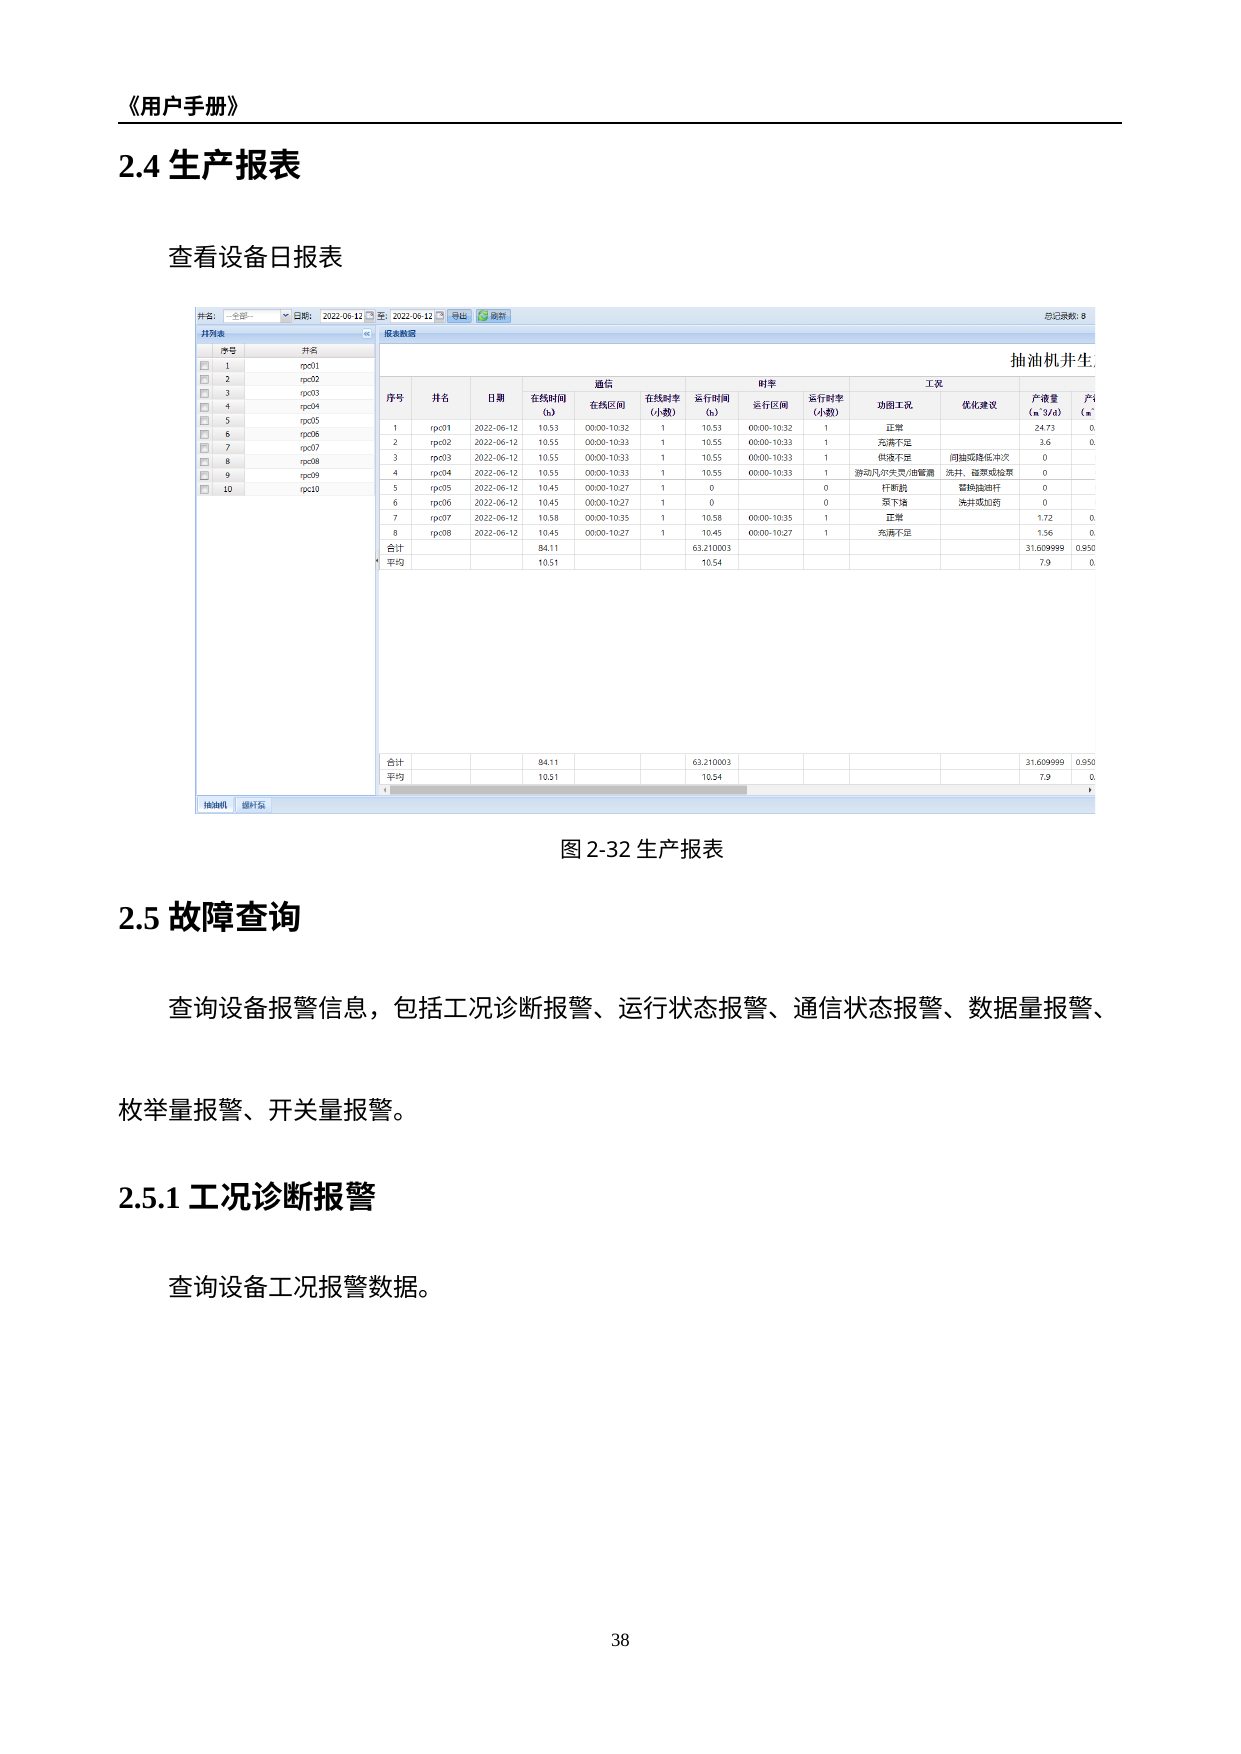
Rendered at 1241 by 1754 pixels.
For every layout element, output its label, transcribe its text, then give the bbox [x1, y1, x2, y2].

picture [195, 307, 1096, 814]
subtitle 2.5 故障查询 [118, 881, 1122, 949]
text 查询设备报警信息，包括工况诊断报警、运行状态报警、通信状态报警、数据量报警、枚举量报警、开关量报警。 [118, 973, 1122, 1143]
subtitle 2.5.1 工况诊断报警 [118, 1161, 1122, 1229]
subtitle 2.4 生产报表 [118, 129, 1122, 197]
text 查看设备日报表 [118, 221, 1122, 289]
text 图2-32 生产报表 [118, 831, 1122, 865]
text 查询设备工况报警数据。 [118, 1251, 1122, 1319]
